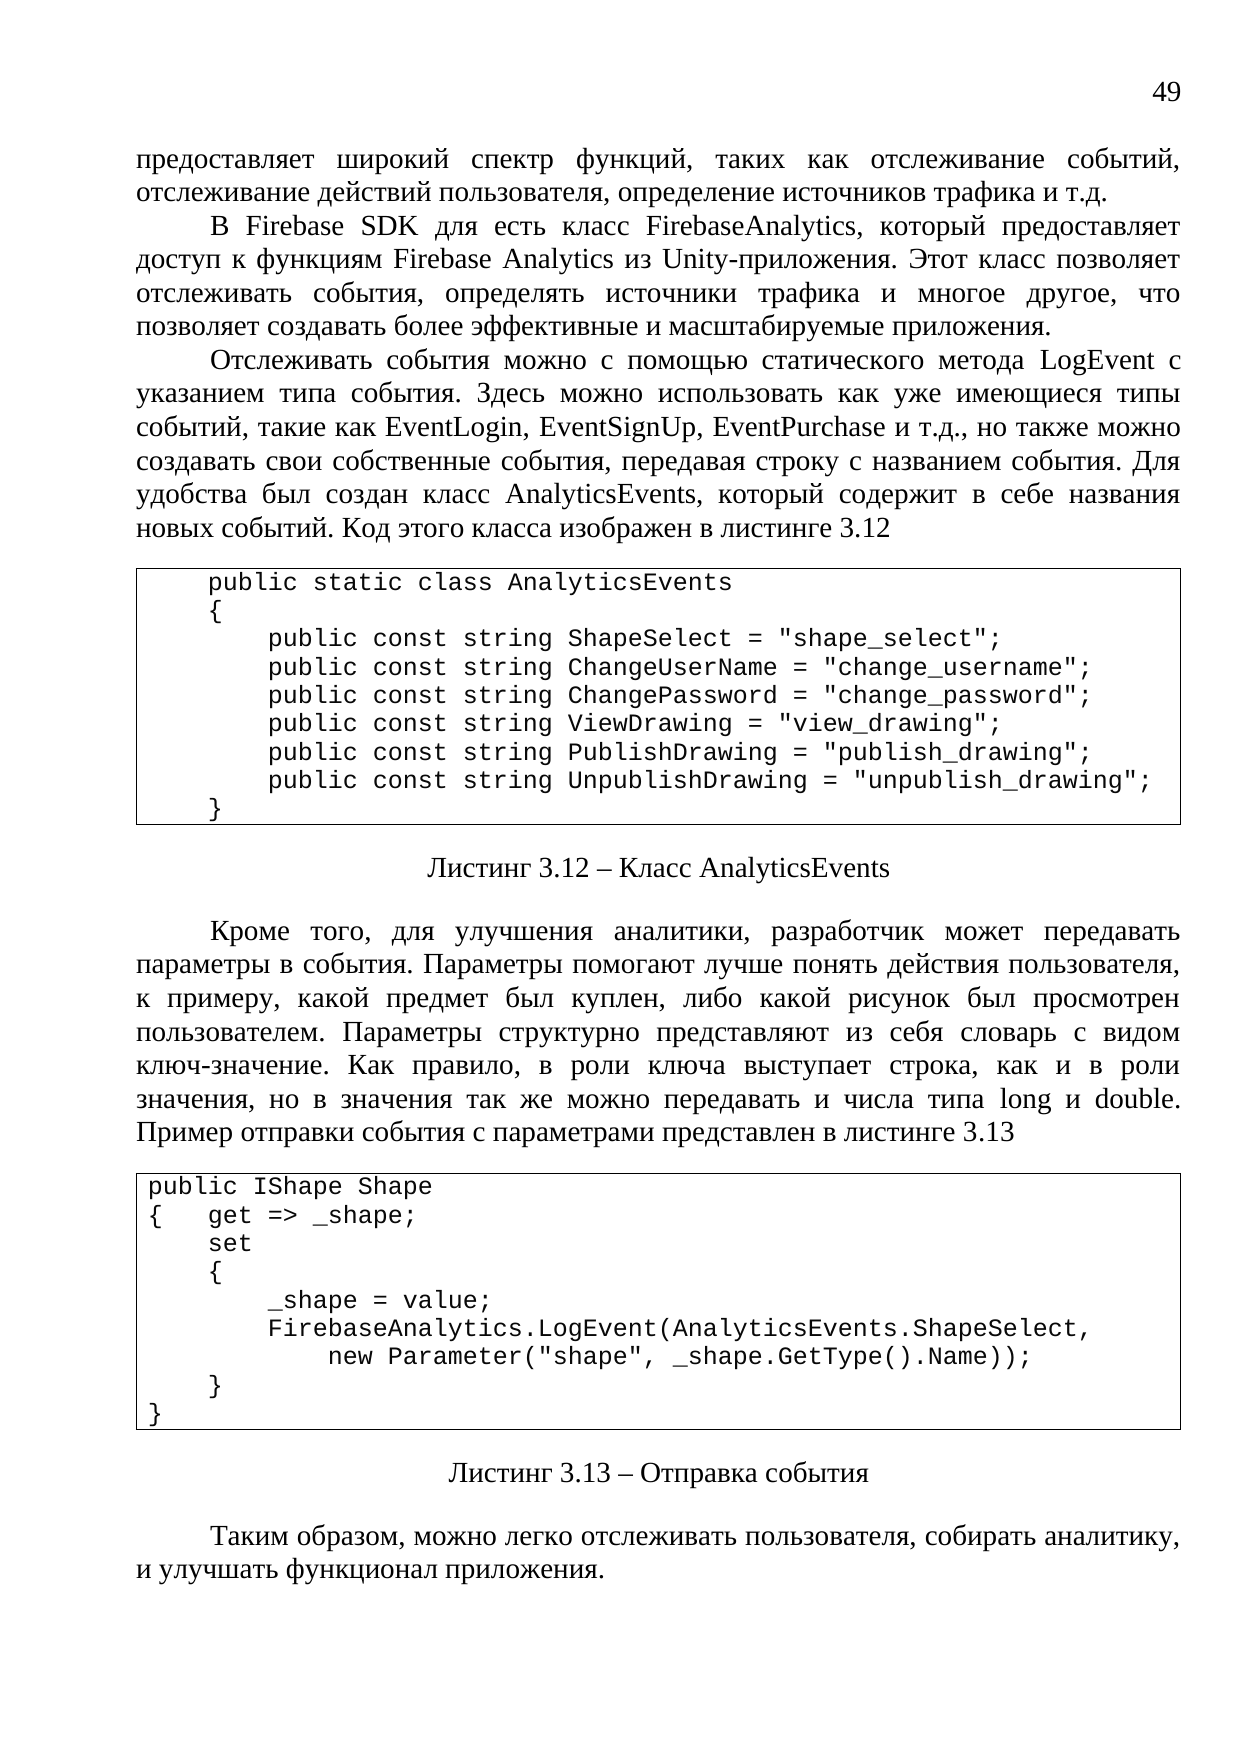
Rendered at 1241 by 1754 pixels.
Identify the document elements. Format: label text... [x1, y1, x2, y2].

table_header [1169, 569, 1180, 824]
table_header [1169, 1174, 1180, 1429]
text В Firebase SDK для есть класс FirebaseAnalytics, который предоставляет доступ к функциям Firebase Analytics из Unity-приложения. Этот класс позволяет отслеживать события, определять источники трафика и многое другое, что позволяет создавать более эффективные и масштабируемые приложения. [136, 208, 1181, 342]
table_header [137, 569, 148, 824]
text Кроме того, для улучшения аналитики, разработчик может передавать параметры в события. Параметры помогают лучше понять действия пользователя, к примеру, какой предмет был куплен, либо какой рисунок был просмотрен пользователем. Параметры структурно представляют из себя словарь с видом ключ-значение. Как правило, в роли ключа выступает строка, как и в роли значения, но в значения так же можно передавать и числа типа long и double. Пример отправки события с параметрами представлен в листинге 3.13 [136, 913, 1181, 1148]
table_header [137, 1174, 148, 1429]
text Таким образом, можно легко отслеживать пользователя, собирать аналитику, и улучшать функционал приложения. [136, 1518, 1181, 1585]
text Листинг 3.13 – Отправка события [136, 1455, 1181, 1488]
text Отслеживать события можно с помощью статического метода LogEvent с указанием типа события. Здесь можно использовать как уже имеющиеся типы событий, такие как EventLogin, EventSignUp, EventPurchase и т.д., но также можно создавать свои собственные события, передавая строку с названием события. Для удобства был создан класс AnalyticsEvents, который содержит в себе названия новых событий. Код этого класса изображен в листинге 3.12 [136, 342, 1181, 543]
text Листинг 3.12 – Класс AnalyticsEvents [136, 850, 1181, 884]
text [136, 141, 1181, 208]
